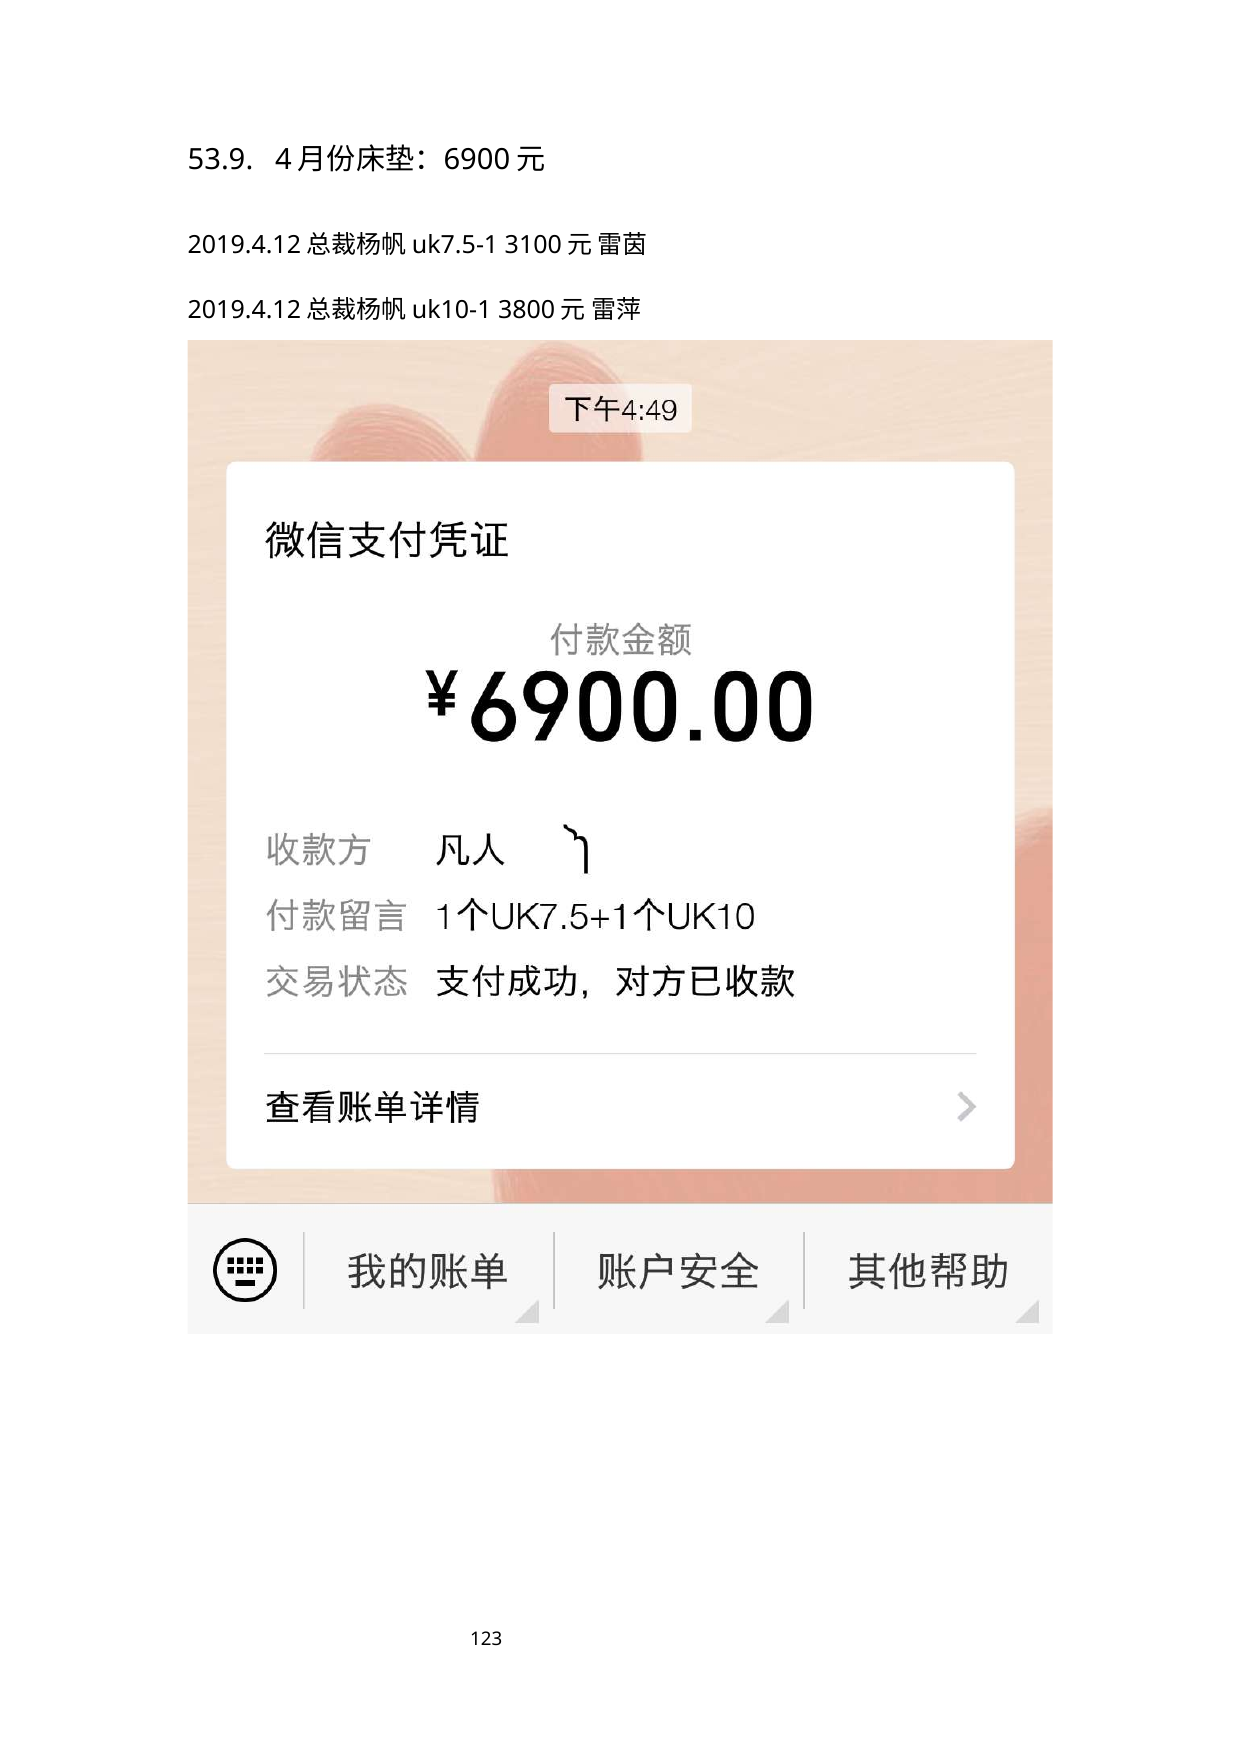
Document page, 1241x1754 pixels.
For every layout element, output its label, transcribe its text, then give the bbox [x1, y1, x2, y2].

text 2019.4.12总裁杨帆 uk7.5-1 3100元 雷茵 [187, 210, 1053, 275]
picture [187, 340, 1053, 1334]
subtitle 4月份床垫：6900元 [187, 124, 1053, 189]
text 2019.4.12总裁杨帆 uk10-1 3800元 雷萍 [187, 275, 1053, 340]
